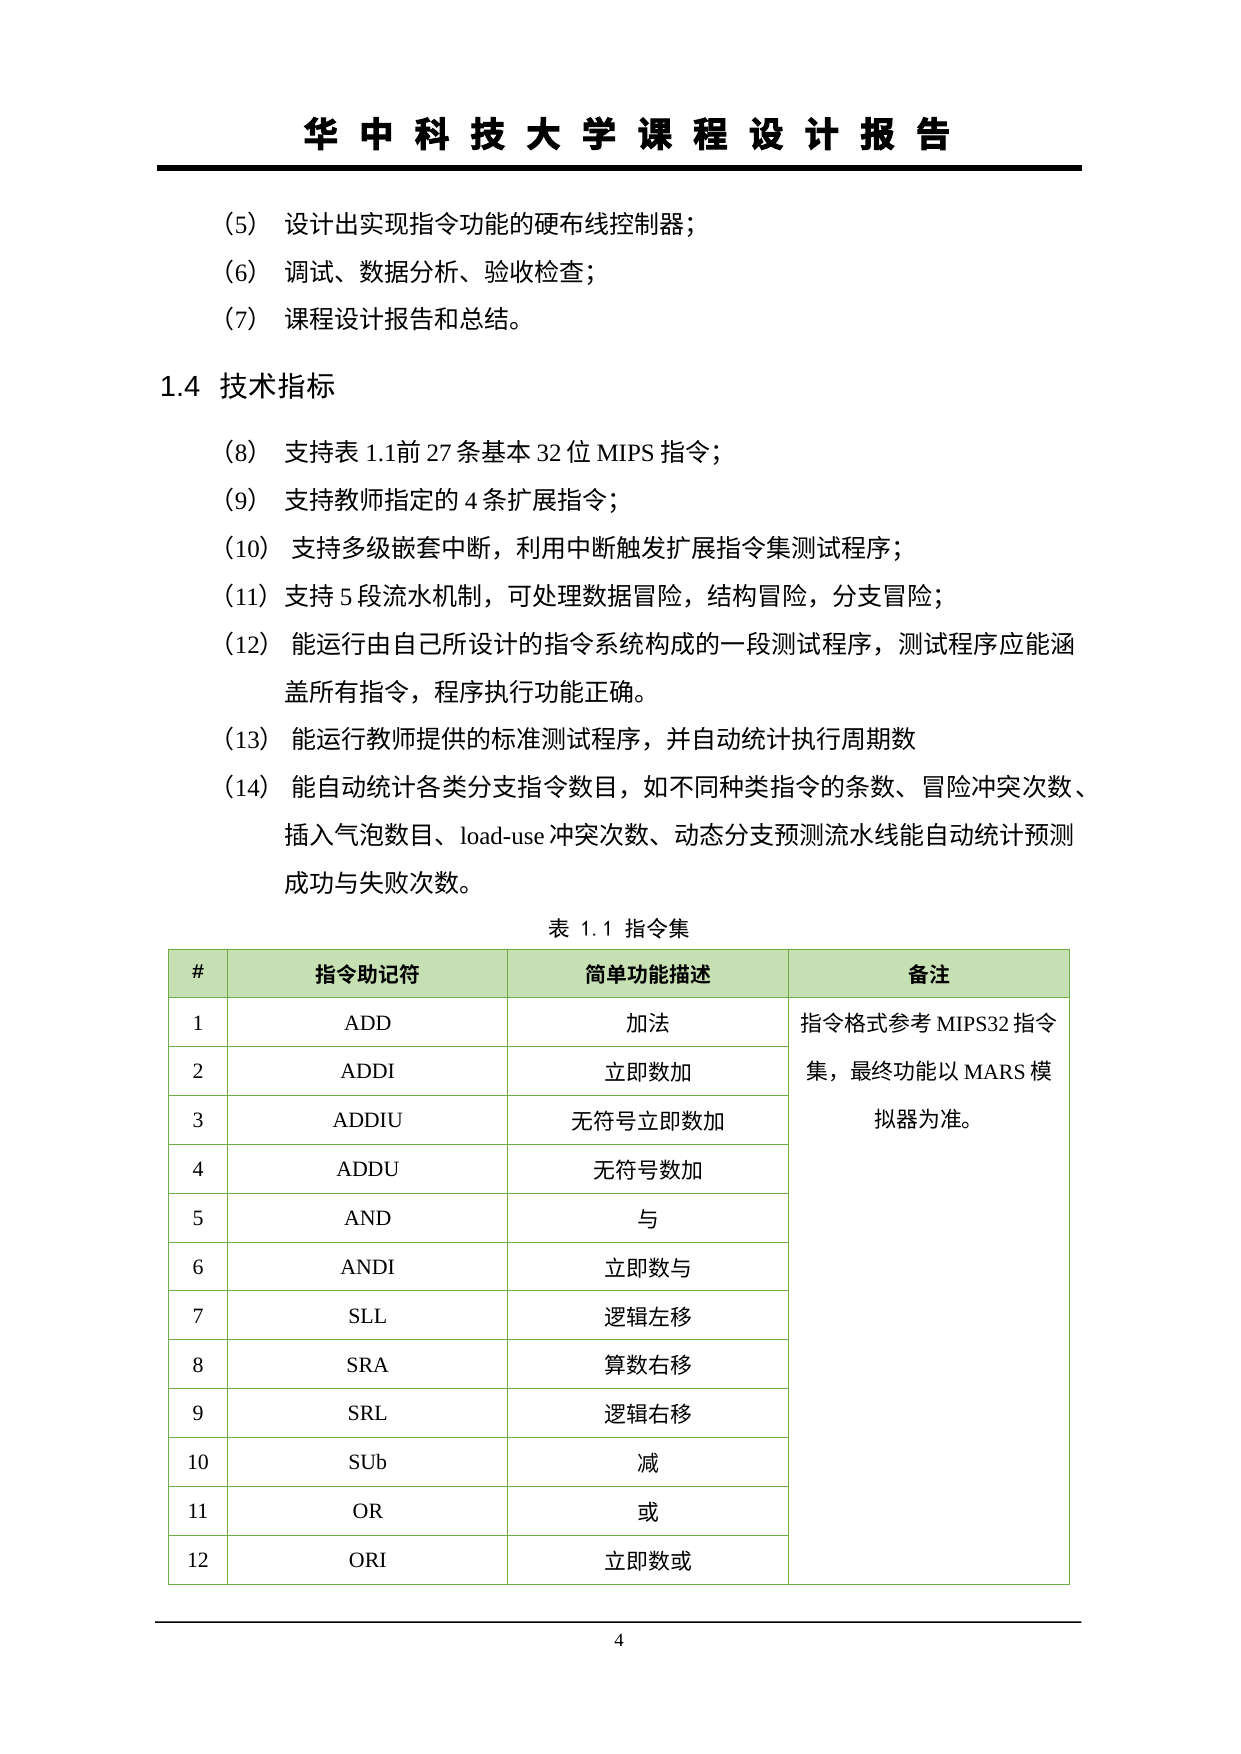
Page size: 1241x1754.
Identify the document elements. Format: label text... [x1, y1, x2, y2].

table_cell 8 [169, 1340, 227, 1388]
table_cell 与 [508, 1194, 788, 1242]
table_cell 无符号数加 [508, 1145, 788, 1193]
list 设计出实现指令功能的硬布线控制器； [209, 198, 1075, 246]
table_cell SUb [228, 1438, 507, 1486]
list 能运行教师提供的标准测试程序，并自动统计执行周期数 [209, 714, 1075, 762]
table_cell AND [228, 1194, 507, 1242]
table_cell SRA [228, 1340, 507, 1388]
table_cell 1 [169, 998, 227, 1046]
table_cell 10 [169, 1438, 227, 1486]
table_cell 加法 [508, 998, 788, 1046]
table_cell ORI [228, 1536, 507, 1583]
table_cell 立即数加 [508, 1047, 788, 1095]
table_cell OR [228, 1487, 507, 1535]
table_cell ADD [228, 998, 507, 1046]
table_cell 7 [169, 1291, 227, 1339]
list 支持表 1.1前27条基本32位MIPS指令； [209, 427, 1075, 475]
table_cell ADDU [228, 1145, 507, 1193]
table_cell 11 [169, 1487, 227, 1535]
table_cell 3 [169, 1096, 227, 1144]
table_cell ANDI [228, 1243, 507, 1290]
list 课程设计报告和总结。 [209, 294, 1075, 342]
table_header 简单功能描述 [508, 950, 788, 997]
table_cell 立即数或 [508, 1536, 788, 1583]
list 支持教师指定的4条扩展指令； [209, 475, 1075, 523]
table_cell 12 [169, 1536, 227, 1583]
table_cell 5 [169, 1194, 227, 1242]
table_cell 6 [169, 1243, 227, 1290]
table_header 指令助记符 [228, 950, 507, 997]
table_cell 4 [169, 1145, 227, 1193]
table_cell 逻辑右移 [508, 1389, 788, 1437]
table_cell SRL [228, 1389, 507, 1437]
list 支持5段流水机制，可处理数据冒险，结构冒险，分支冒险； [209, 571, 1075, 618]
table_cell 9 [169, 1389, 227, 1437]
table_cell 立即数与 [508, 1243, 788, 1290]
table_cell 或 [508, 1487, 788, 1535]
list 能自动统计各类分支指令数目，如不同种类指令的条数、冒险冲突次数、插入气泡数目、load-use冲突次数、动态分支预测流水线能自动统计预测成功与失败次数。 [209, 762, 1075, 905]
table_cell 2 [169, 1047, 227, 1095]
table_header # [169, 950, 227, 997]
subtitle 技术指标 [159, 367, 1053, 402]
list 能运行由自己所设计的指令系统构成的一段测试程序，测试程序应能涵盖所有指令，程序执行功能正确。 [209, 618, 1075, 714]
table_cell 指令格式参考MIPS32指令集，最终功能以MARS模拟器为准。 [789, 998, 1069, 1583]
list 调试、数据分析、验收检查； [209, 246, 1075, 294]
table_cell ADDI [228, 1047, 507, 1095]
table_header 备注 [789, 950, 1069, 997]
table_cell 减 [508, 1438, 788, 1486]
list 支持多级嵌套中断，利用中断触发扩展指令集测试程序； [209, 523, 1075, 571]
table_cell ADDIU [228, 1096, 507, 1144]
table_cell 算数右移 [508, 1340, 788, 1388]
table_cell SLL [228, 1291, 507, 1339]
table_cell 逻辑左移 [508, 1291, 788, 1339]
text 表 1.1 指令集 [159, 914, 1078, 939]
table_cell 无符号立即数加 [508, 1096, 788, 1144]
